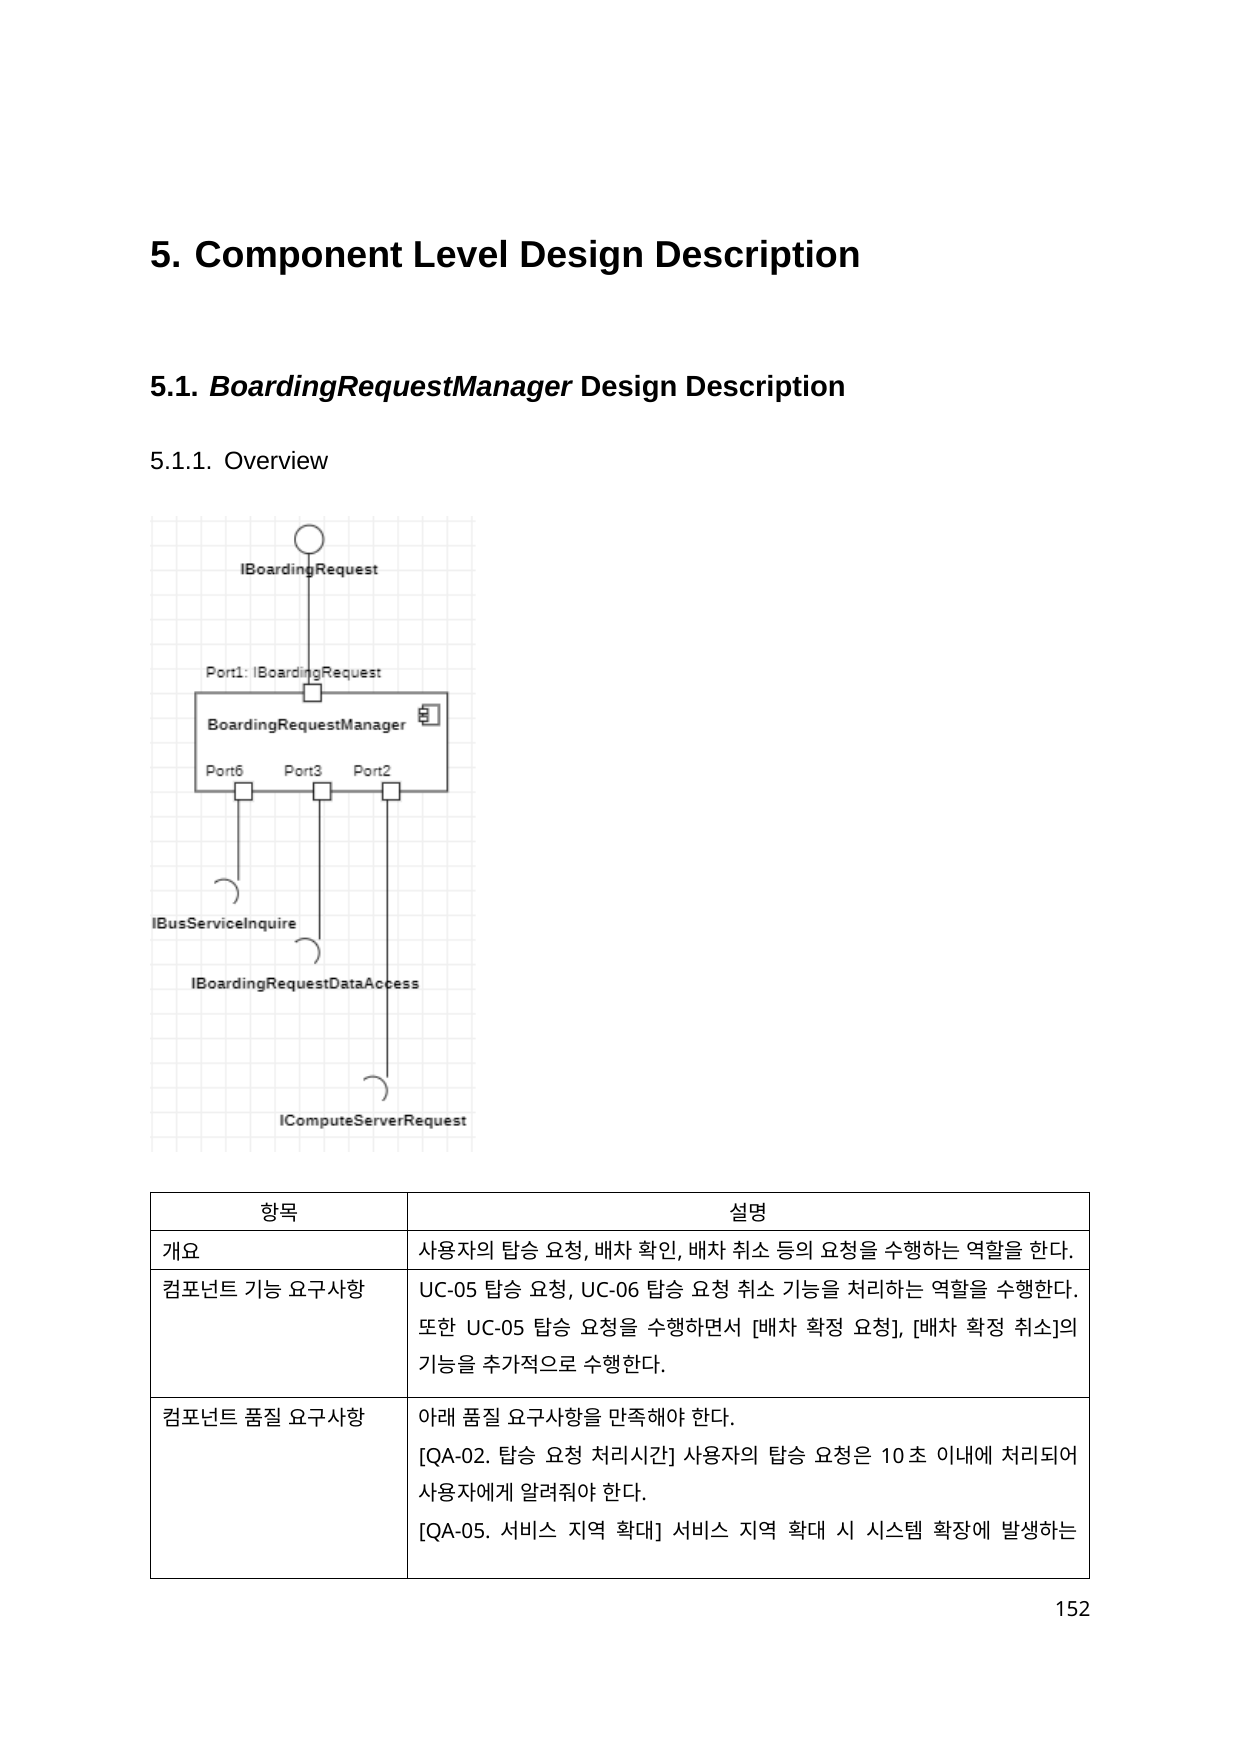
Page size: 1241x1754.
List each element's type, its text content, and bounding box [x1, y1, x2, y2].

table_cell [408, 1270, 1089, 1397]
picture [150, 516, 476, 1152]
subtitle BoardingRequestManager Design Description [150, 367, 1090, 404]
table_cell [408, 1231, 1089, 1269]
subtitle Overview [150, 442, 1090, 479]
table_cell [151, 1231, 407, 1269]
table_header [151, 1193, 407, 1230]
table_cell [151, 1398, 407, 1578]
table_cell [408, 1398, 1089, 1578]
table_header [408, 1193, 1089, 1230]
subtitle Component Level Design Description [150, 217, 1090, 292]
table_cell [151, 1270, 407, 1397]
